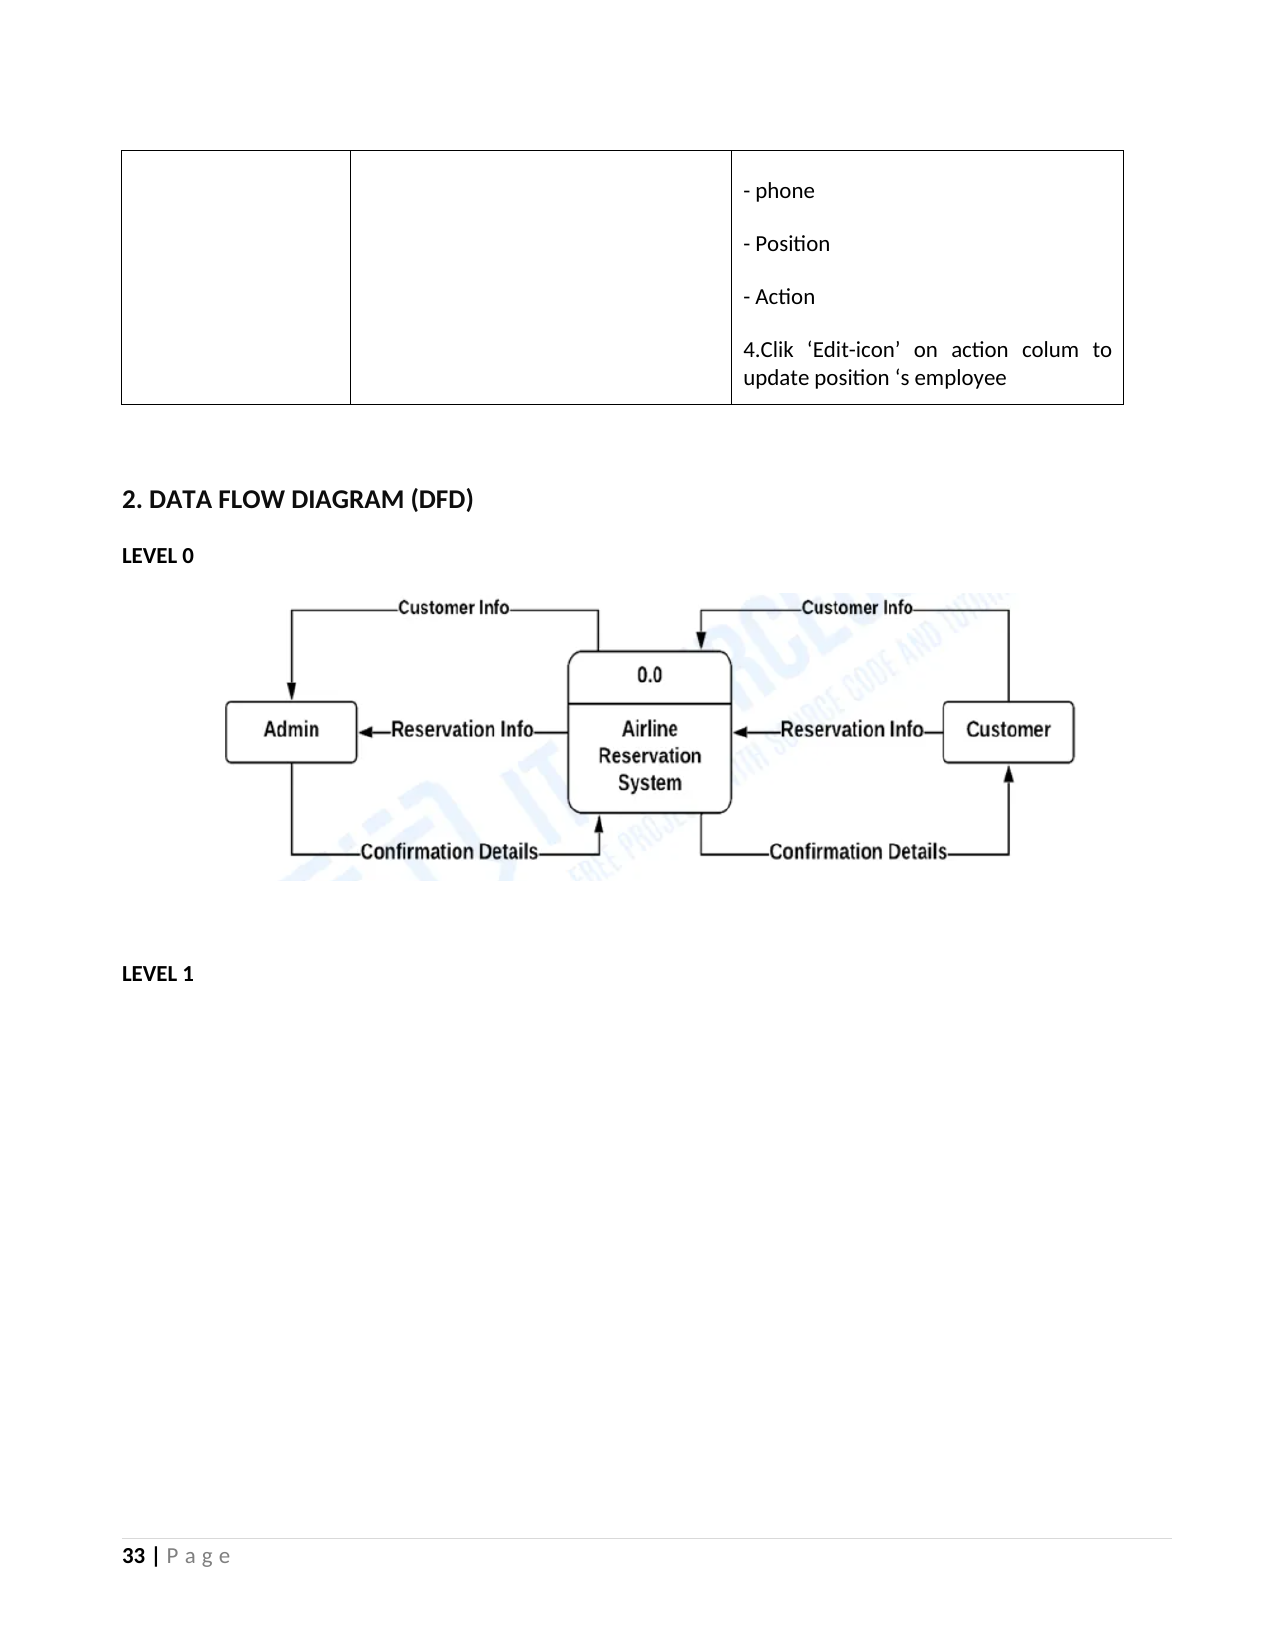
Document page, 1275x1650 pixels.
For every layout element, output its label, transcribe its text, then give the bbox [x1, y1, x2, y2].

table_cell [351, 151, 731, 404]
text LEVEL 1 [122, 959, 1172, 987]
subtitle DATA FLOW DIAGRAM (DFD) [122, 483, 1172, 516]
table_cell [732, 151, 1123, 404]
picture [206, 593, 1088, 881]
text LEVEL 0 [122, 541, 1172, 569]
